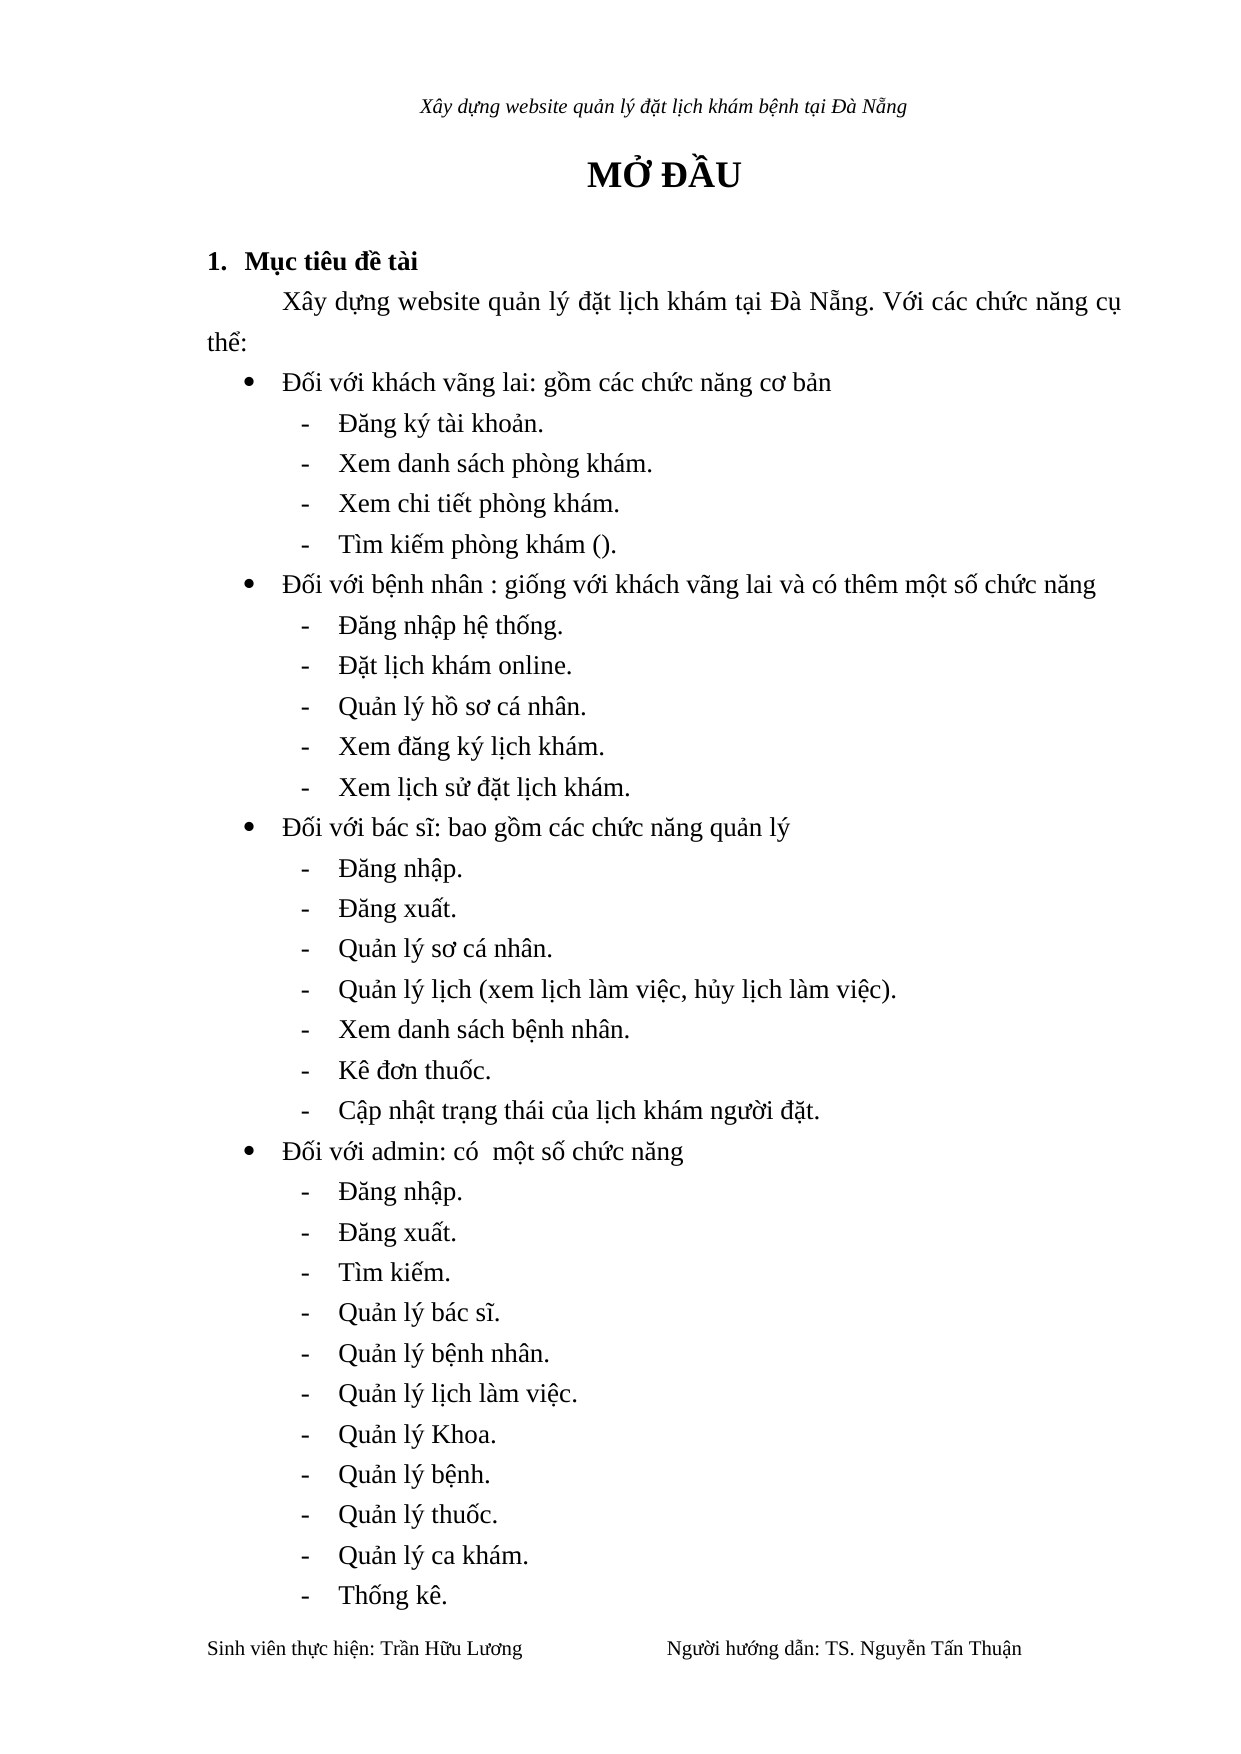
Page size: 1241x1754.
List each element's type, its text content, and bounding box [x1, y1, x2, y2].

list Tìm kiếm. [301, 1256, 1122, 1287]
list Đăng nhập. [301, 1175, 1122, 1206]
list Xem đăng ký lịch khám. [301, 730, 1122, 761]
list Xem danh sách phòng khám. [301, 447, 1122, 478]
list Quản lý sơ cá nhân. [301, 932, 1122, 964]
list Mục tiêu đề tài [207, 245, 1122, 276]
list Quản lý Khoa. [301, 1418, 1122, 1449]
list Quản lý bác sĩ. [301, 1296, 1122, 1328]
list Quản lý hồ sơ cá nhân. [301, 690, 1122, 721]
text MỞ ĐẦU [207, 153, 1122, 196]
list Quản lý lịch (xem lịch làm việc, hủy lịch làm việc). [301, 973, 1122, 1004]
list Quản lý ca khám. [301, 1539, 1122, 1570]
list Đối với bệnh nhân : giống với khách vãng lai và có thêm một số chức năng [244, 568, 1122, 599]
list Đăng xuất. [301, 892, 1122, 923]
list Thống kê. [301, 1579, 1122, 1611]
list Quản lý bệnh. [301, 1458, 1122, 1489]
list Đối với bác sĩ: bao gồm các chức năng quản lý [244, 811, 1122, 842]
text Xây dựng website quản lý đặt lịch khám tại Đà Nẵng. Với các chức năng cụ thể: [207, 285, 1122, 357]
list Quản lý bệnh nhân. [301, 1337, 1122, 1368]
list Đăng xuất. [301, 1216, 1122, 1247]
list Đặt lịch khám online. [301, 649, 1122, 681]
list Đăng nhập hệ thống. [301, 609, 1122, 640]
list Quản lý thuốc. [301, 1498, 1122, 1530]
list Đối với admin: có một số chức năng [244, 1134, 1122, 1166]
list Tìm kiếm phòng khám (). [301, 528, 1122, 559]
list Đối với khách vãng lai: gồm các chức năng cơ bản [244, 366, 1122, 397]
list Đăng nhập. [301, 852, 1122, 883]
list Cập nhật trạng thái của lịch khám người đặt. [301, 1094, 1122, 1125]
list Xem danh sách bệnh nhân. [301, 1013, 1122, 1044]
list Quản lý lịch làm việc. [301, 1377, 1122, 1408]
list Xem chi tiết phòng khám. [301, 487, 1122, 519]
list Xem lịch sử đặt lịch khám. [301, 771, 1122, 802]
list Đăng ký tài khoản. [301, 407, 1122, 438]
list Kê đơn thuốc. [301, 1054, 1122, 1085]
